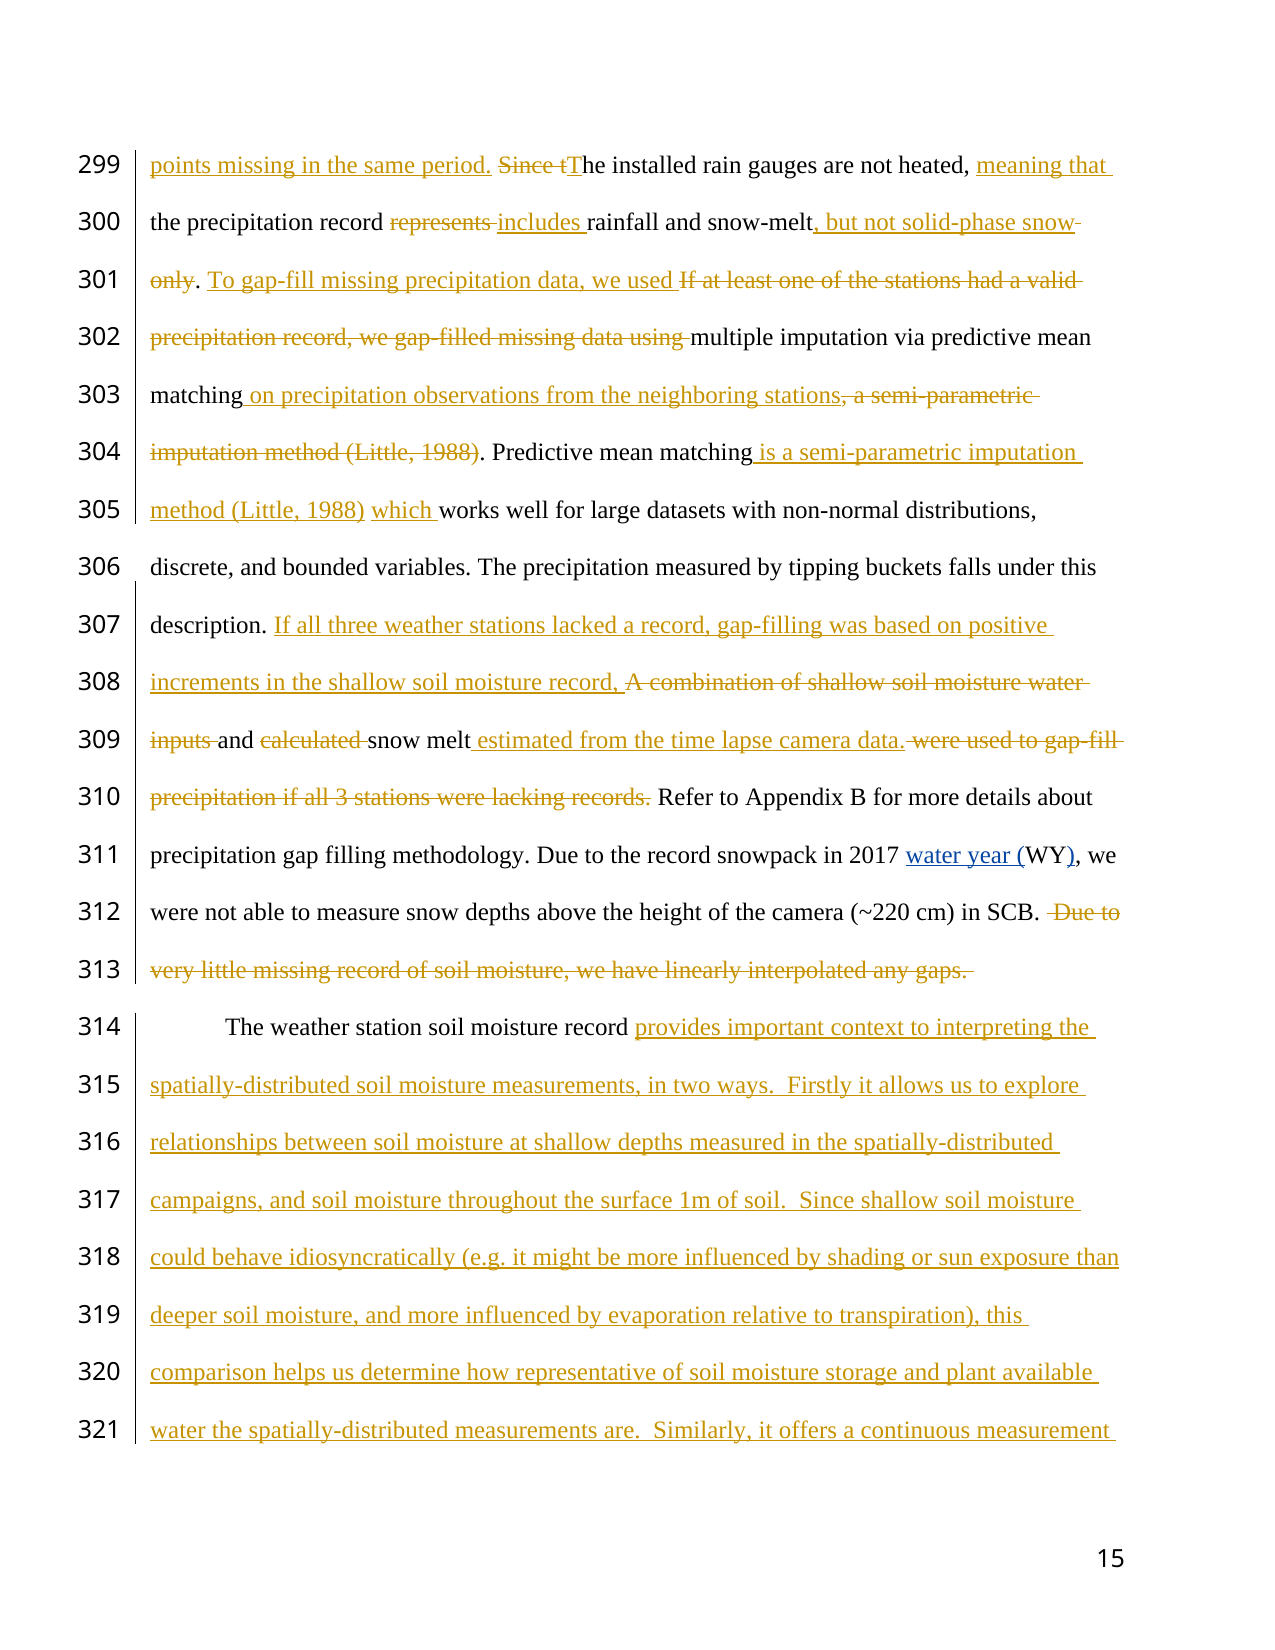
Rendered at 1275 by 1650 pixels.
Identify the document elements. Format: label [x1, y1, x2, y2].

text [150, 150, 1125, 984]
text [150, 1012, 1125, 1444]
